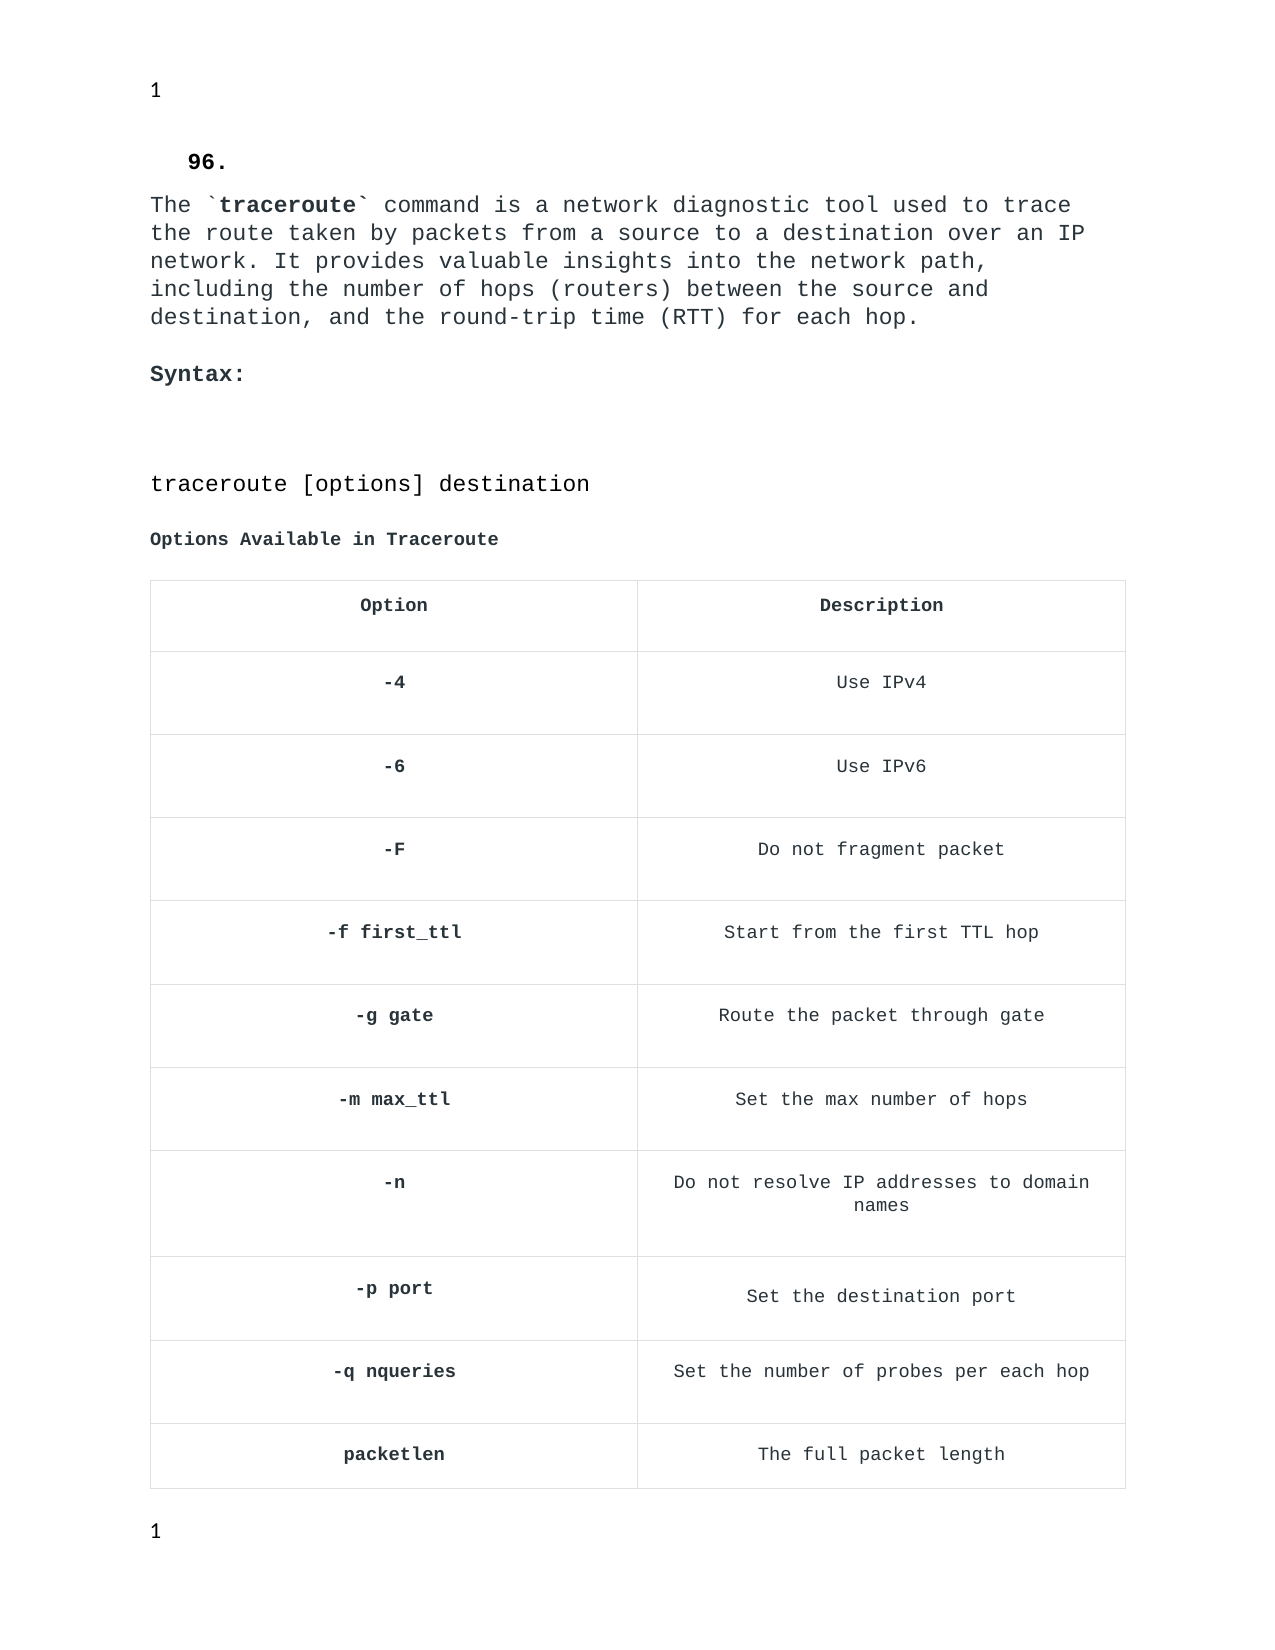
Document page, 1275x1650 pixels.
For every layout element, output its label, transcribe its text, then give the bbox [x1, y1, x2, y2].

table_cell -g gate [151, 985, 637, 1067]
table_cell packetlen [151, 1424, 637, 1488]
table_cell Start from the first TTL hop [638, 901, 1125, 984]
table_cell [638, 1424, 1125, 1488]
table_cell -m max_ttl [151, 1068, 637, 1150]
text traceroute [options] destination [150, 472, 1125, 498]
table_cell -n [151, 1151, 637, 1256]
table_cell Do not fragment packet [638, 818, 1125, 900]
table_cell -f first_ttl [151, 901, 637, 984]
table_cell -4 [151, 652, 637, 734]
table_cell Use IPv6 [638, 735, 1125, 817]
table_cell -6 [151, 735, 637, 817]
table_cell Use IPv4 [638, 652, 1125, 734]
table_cell -p port [151, 1257, 637, 1339]
table_cell Set the max number of hops [638, 1068, 1125, 1150]
subtitle Syntax: [150, 362, 1125, 388]
table_header Option [151, 581, 637, 651]
table_cell Set the destination port [638, 1257, 1125, 1339]
table_cell Do not resolve IP addresses to domain names [638, 1151, 1125, 1256]
table_cell Route the packet through gate [638, 985, 1125, 1067]
table_header Description [638, 581, 1125, 651]
text The `traceroute` command is a network diagnostic tool used to trace the route taken by packets from a source to a destination over an IP network. It provides valuable insights into the network path, including the number of hops (routers) between the source and destination, and the round-trip time (RTT) for each hop. [150, 193, 1125, 331]
table_cell -q nqueries [151, 1341, 637, 1423]
table_cell -F [151, 818, 637, 900]
subtitle Options Available in Traceroute [150, 529, 1125, 551]
table_cell Set the number of probes per each hop [638, 1341, 1125, 1423]
